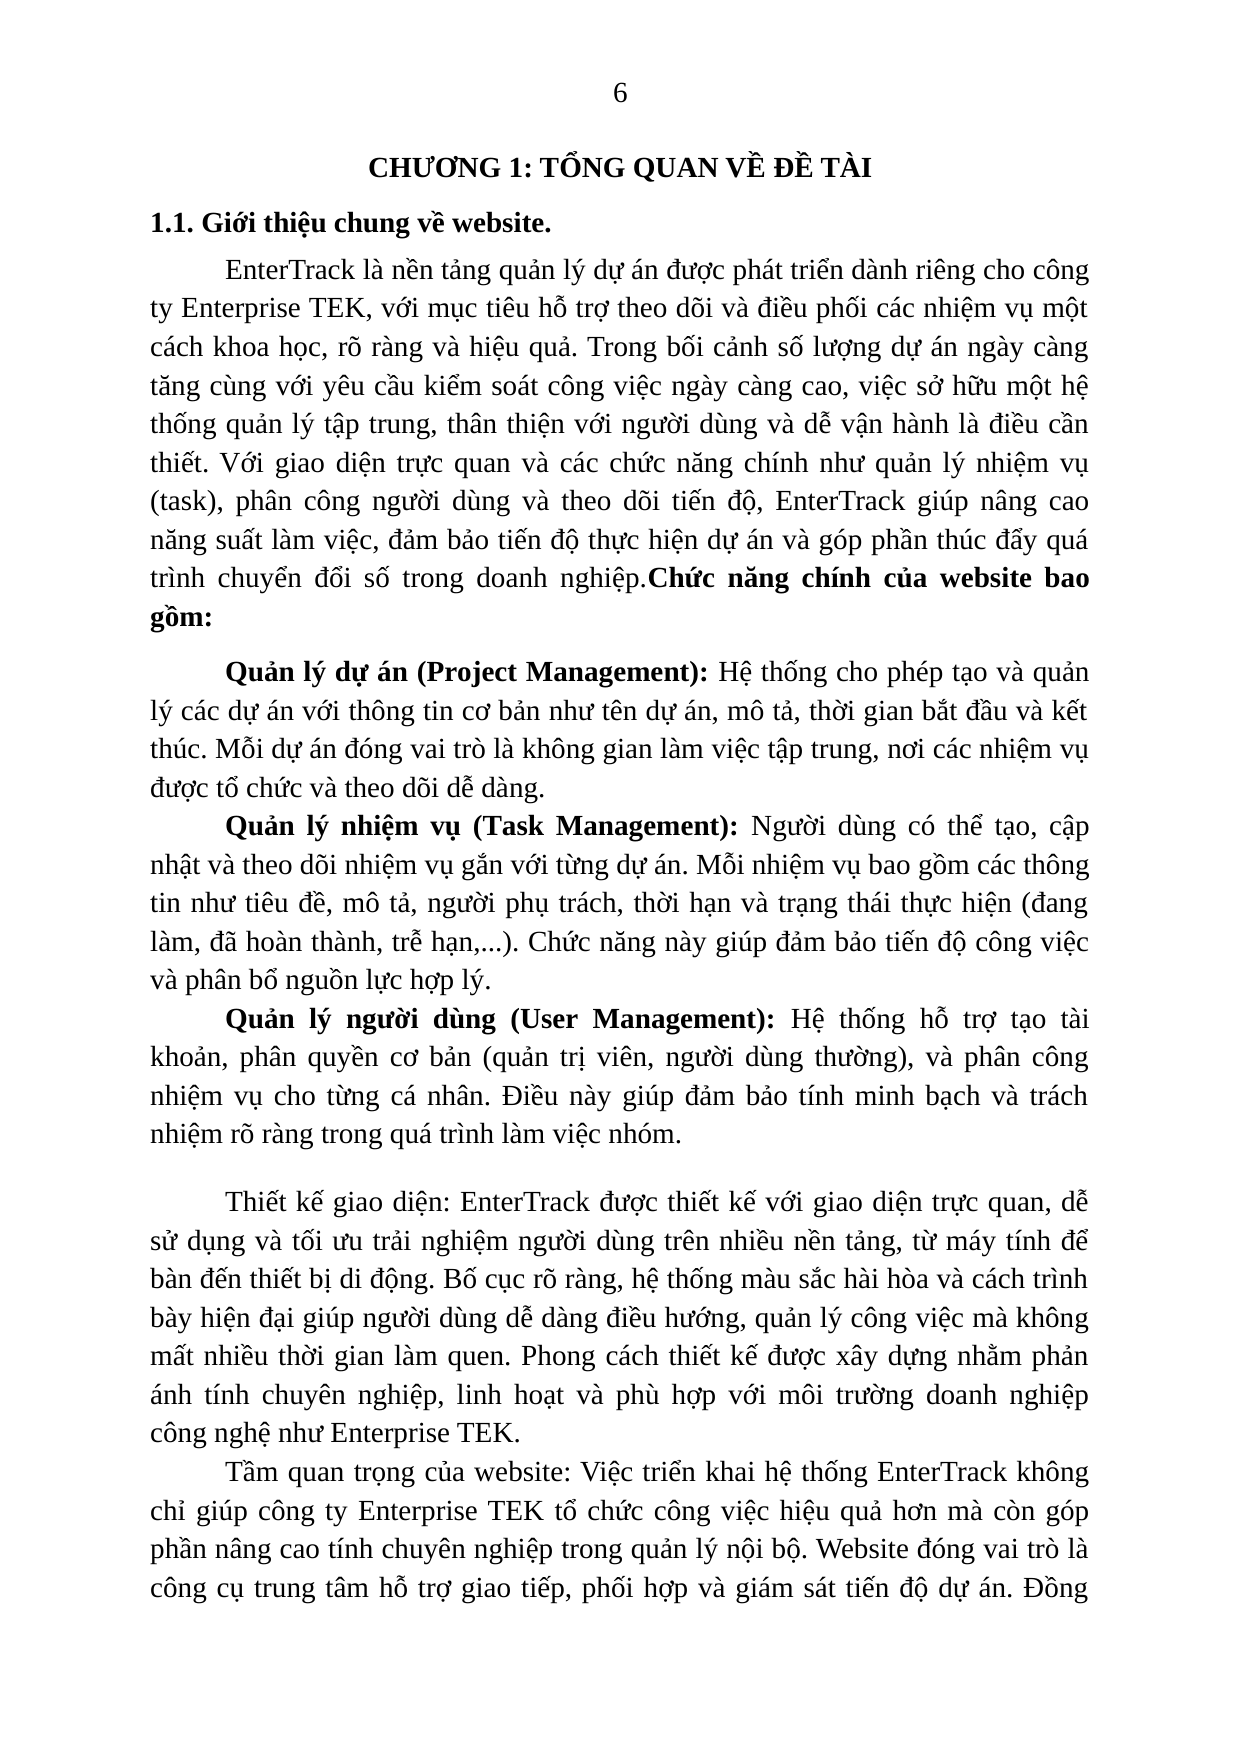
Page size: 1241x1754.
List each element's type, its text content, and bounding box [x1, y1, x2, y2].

text EnterTrack là nền tảng quản lý dự án được phát triển dành riêng cho công ty Enterprise TEK, với mục tiêu hỗ trợ theo dõi và điều phối các nhiệm vụ một cách khoa học, rõ ràng và hiệu quả. Trong bối cảnh số lượng dự án ngày càng tăng cùng với yêu cầu kiểm soát công việc ngày càng cao, việc sở hữu một hệ thống quản lý tập trung, thân thiện với người dùng và dễ vận hành là điều cần thiết. Với giao diện trực quan và các chức năng chính như quản lý nhiệm vụ (task), phân công người dùng và theo dõi tiến độ, EnterTrack giúp nâng cao năng suất làm việc, đảm bảo tiến độ thực hiện dự án và góp phần thúc đẩy quá trình chuyển đổi số trong doanh nghiệp.Chức năng chính của website bao gồm: [150, 252, 1090, 632]
subtitle CHƯƠNG 1: TỔNG QUAN VỀ ĐỀ TÀI [150, 150, 1090, 183]
text Quản lý dự án (Project Management): Hệ thống cho phép tạo và quản lý các dự án với thông tin cơ bản như tên dự án, mô tả, thời gian bắt đầu và kết thúc. Mỗi dự án đóng vai trò là không gian làm việc tập trung, nơi các nhiệm vụ được tổ chức và theo dõi dễ dàng. [150, 654, 1090, 803]
text Thiết kế giao diện: EnterTrack được thiết kế với giao diện trực quan, dễ sử dụng và tối ưu trải nghiệm người dùng trên nhiều nền tảng, từ máy tính để bàn đến thiết bị di động. Bố cục rõ ràng, hệ thống màu sắc hài hòa và cách trình bày hiện đại giúp người dùng dễ dàng điều hướng, quản lý công việc mà không mất nhiều thời gian làm quen. Phong cách thiết kế được xây dựng nhằm phản ánh tính chuyên nghiệp, linh hoạt và phù hợp với môi trường doanh nghiệp công nghệ như Enterprise TEK. [150, 1184, 1090, 1449]
text Quản lý nhiệm vụ (Task Management): Người dùng có thể tạo, cập nhật và theo dõi nhiệm vụ gắn với từng dự án. Mỗi nhiệm vụ bao gồm các thông tin như tiêu đề, mô tả, người phụ trách, thời hạn và trạng thái thực hiện (đang làm, đã hoàn thành, trễ hạn,...). Chức năng này giúp đảm bảo tiến độ công việc và phân bổ nguồn lực hợp lý. [150, 808, 1090, 996]
subtitle Giới thiệu chung về website. [150, 205, 1090, 239]
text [150, 1454, 1090, 1603]
text Quản lý người dùng (User Management): Hệ thống hỗ trợ tạo tài khoản, phân quyền cơ bản (quản trị viên, người dùng thường), và phân công nhiệm vụ cho từng cá nhân. Điều này giúp đảm bảo tính minh bạch và trách nhiệm rõ ràng trong quá trình làm việc nhóm. [150, 1001, 1090, 1150]
